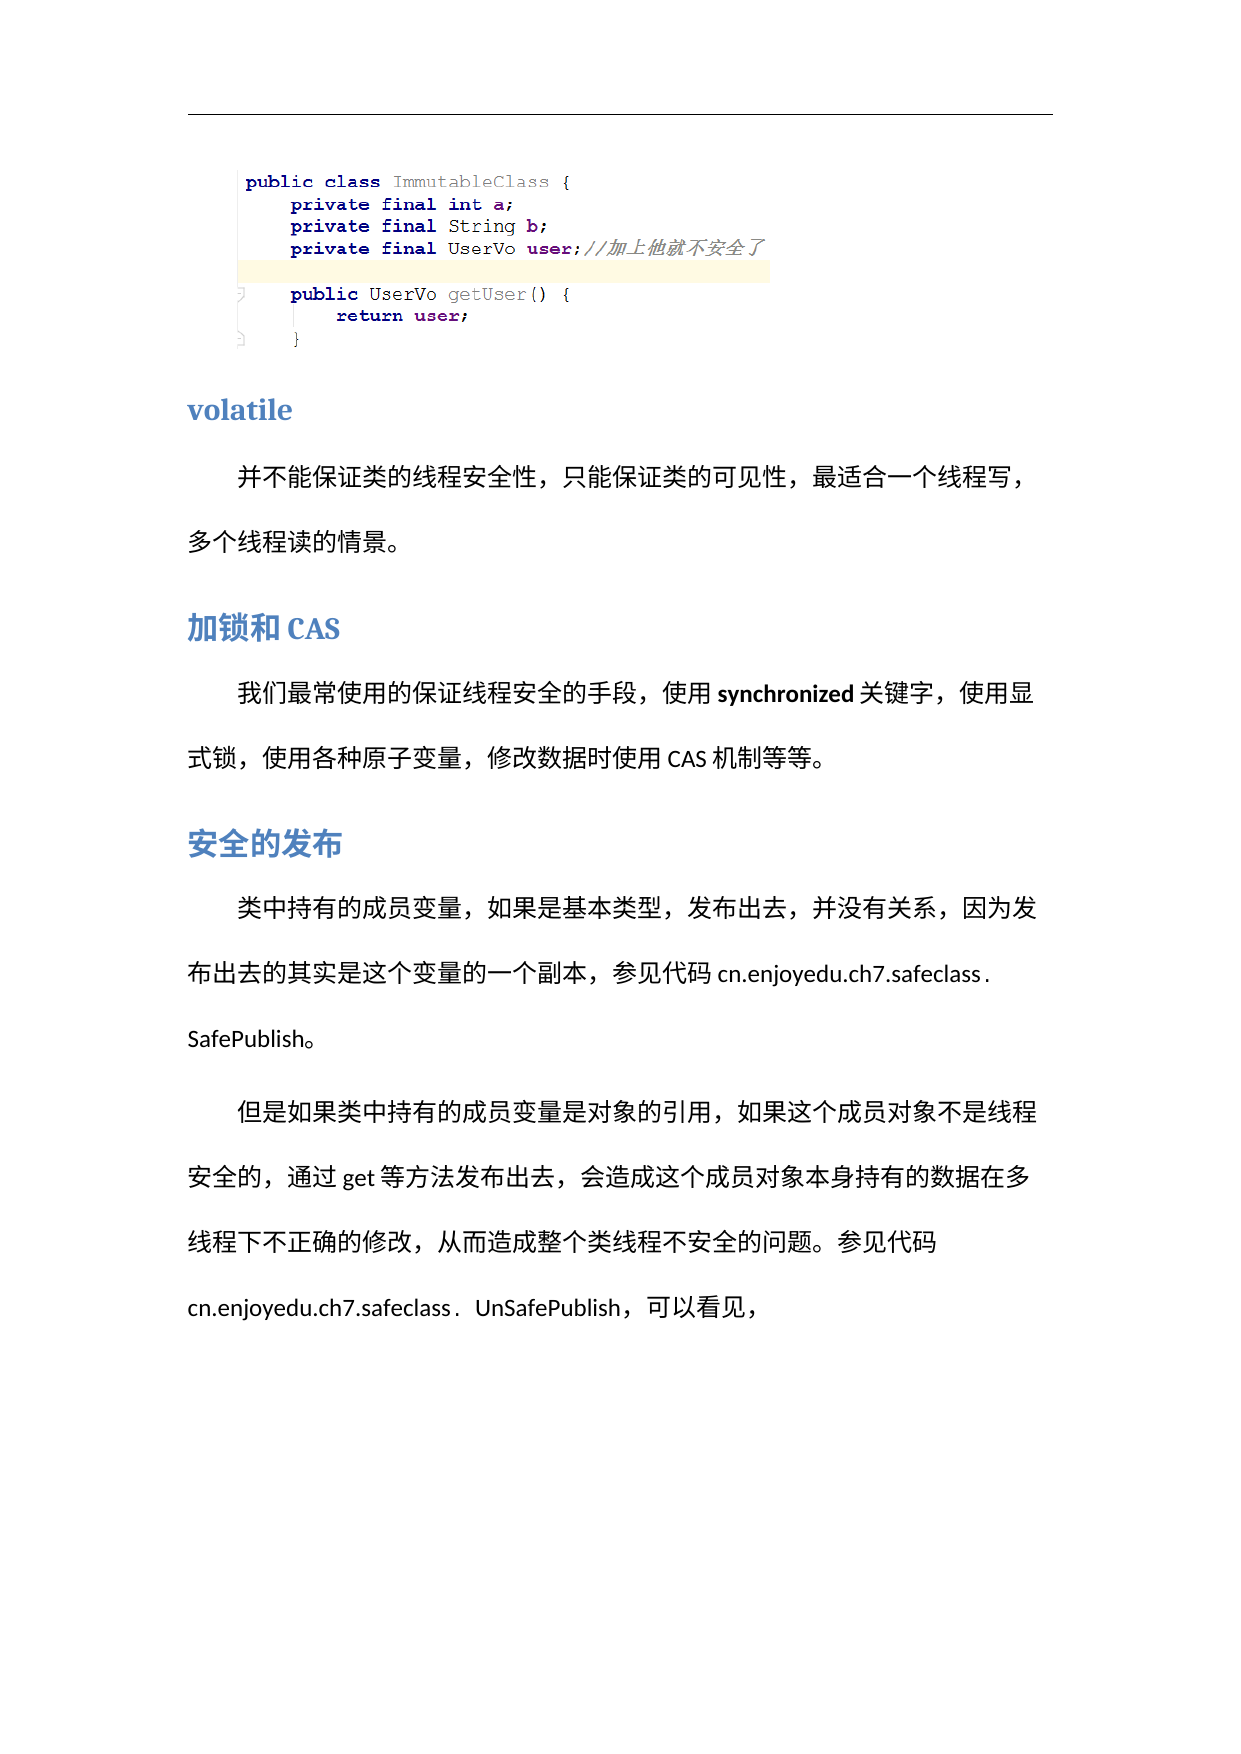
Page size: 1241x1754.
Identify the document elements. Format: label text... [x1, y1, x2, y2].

text 但是如果类中持有的成员变量是对象的引用，如果这个成员对象不是线程安全的，通过get等方法发布出去，会造成这个成员对象本身持有的数据在多线程下不正确的修改，从而造成整个类线程不安全的问题。参见代码cn.enjoyedu.ch7.safeclass. UnSafePublish，可以看见， [187, 1078, 1053, 1338]
subtitle 加锁和CAS [187, 594, 1053, 659]
text 我们最常使用的保证线程安全的手段，使用synchronized关键字，使用显式锁，使用各种原子变量，修改数据时使用CAS机制等等。 [187, 659, 1053, 789]
text 类中持有的成员变量，如果是基本类型，发布出去，并没有关系，因为发布出去的其实是这个变量的一个副本，参见代码cn.enjoyedu.ch7.safeclass. SafePublish。 [187, 874, 1053, 1069]
subtitle 安全的发布 [187, 809, 1053, 874]
text 并不能保证类的线程安全性，只能保证类的可见性，最适合一个线程写，多个线程读的情景。 [187, 443, 1053, 573]
picture [237, 170, 770, 349]
subtitle volatile [187, 378, 1053, 443]
